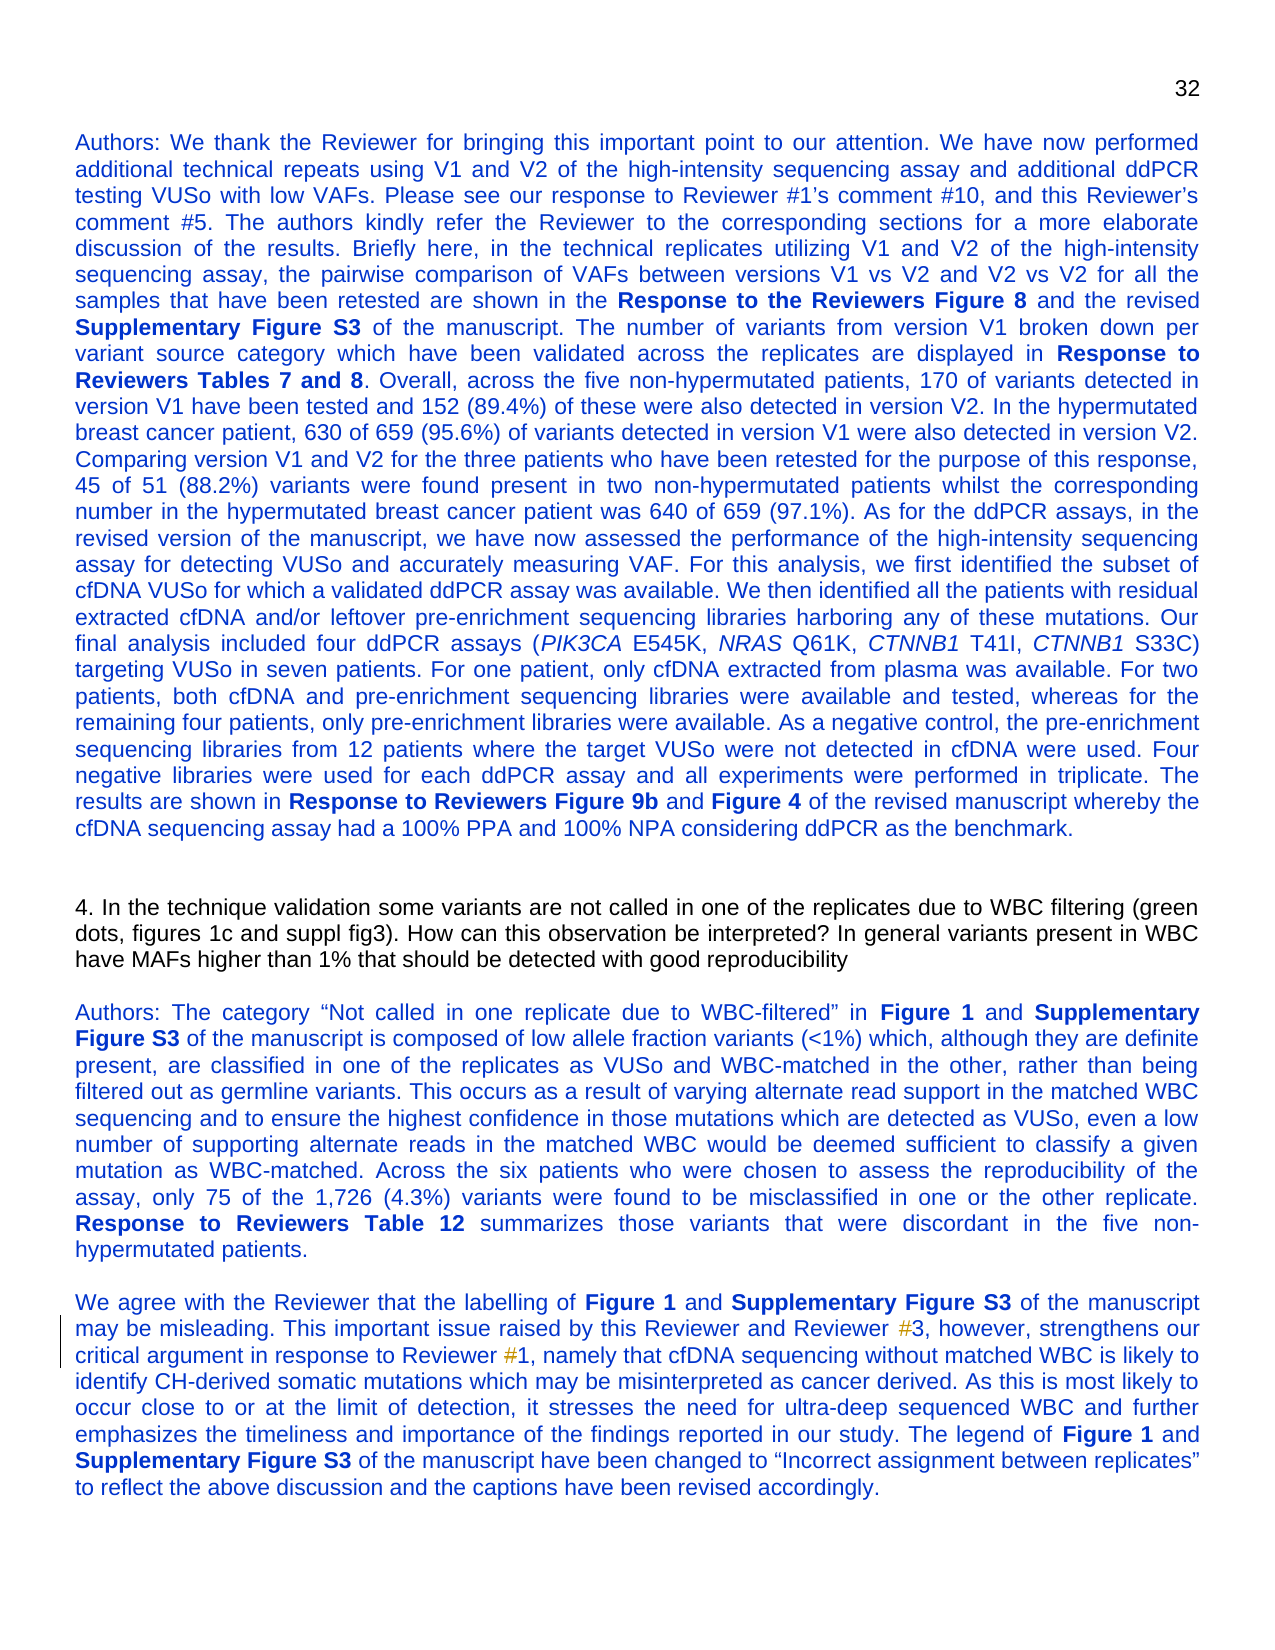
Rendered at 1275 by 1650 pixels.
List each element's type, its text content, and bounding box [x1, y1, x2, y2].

text We agree with the Reviewer that the labelling of Figure 1 and Supplementary Figure S3 of the manuscript may be misleading. This important issue raised by this Reviewer and Reviewer 3, however, strengthens our critical argument in response to Reviewer 1, namely that cfDNA sequencing without matched WBC is likely to identify CH-derived somatic mutations which may be misinterpreted as cancer derived. As this is most likely to occur close to or at the limit of detection, it stresses the need for ultra-deep sequenced WBC and further emphasizes the timeliness and importance of the findings reported in our study. The legend of Figure 1 and Supplementary Figure S3 of the manuscript have been changed to “Incorrect assignment between replicates” to reflect the above discussion and the captions have been revised accordingly. [75, 1289, 1200, 1500]
text Authors: We thank the Reviewer for bringing this important point to our attention. We have now performed additional technical repeats using V1 and V2 of the high-intensity sequencing assay and additional ddPCR testing VUSo with low VAFs. Please see our response to Reviewer #1’s comment #10, and this Reviewer’s comment #5. The authors kindly refer the Reviewer to the corresponding sections for a more elaborate discussion of the results. Briefly here, in the technical replicates utilizing V1 and V2 of the high-intensity sequencing assay, the pairwise comparison of VAFs between versions V1 vs V2 and V2 vs V2 for all the samples that have been retested are shown in the Response to the Reviewers Figure 8 and the revised Supplementary Figure S3 of the manuscript. The number of variants from version V1 broken down per variant source category which have been validated across the replicates are displayed in Response to Reviewers Tables 7 and 8. Overall, across the five non-hypermutated patients, 170 of variants detected in version V1 have been tested and 152 (89.4%) of these were also detected in version V2. In the hypermutated breast cancer patient, 630 of 659 (95.6%) of variants detected in version V1 were also detected in version V2. Comparing version V1 and V2 for the three patients who have been retested for the purpose of this response, 45 of 51 (88.2%) variants were found present in two non-hypermutated patients whilst the corresponding number in the hypermutated breast cancer patient was 640 of 659 (97.1%). As for the ddPCR assays, in the revised version of the manuscript, we have now assessed the performance of the high-intensity sequencing assay for detecting VUSo and accurately measuring VAF. For this analysis, we first identified the subset of cfDNA VUSo for which a validated ddPCR assay was available. We then identified all the patients with residual extracted cfDNA and/or leftover pre-enrichment sequencing libraries harboring any of these mutations. Our final analysis included four ddPCR assays (PIK3CA E545K, NRAS Q61K, CTNNB1 T41I, CTNNB1 S33C) targeting VUSo in seven patients. For one patient, only cfDNA extracted from plasma was available. For two patients, both cfDNA and pre-enrichment sequencing libraries were available and tested, whereas for the remaining four patients, only pre-enrichment libraries were available. As a negative control, the pre-enrichment sequencing libraries from 12 patients where the target VUSo were not detected in cfDNA were used. Four negative libraries were used for each ddPCR assay and all experiments were performed in triplicate. The results are shown in Response to Reviewers Figure 9b and Figure 4 of the revised manuscript whereby the cfDNA sequencing assay had a 100% PPA and 100% NPA considering ddPCR as the benchmark. [75, 129, 1200, 841]
text Authors: The category “Not called in one replicate due to WBC-filtered” in Figure 1 and Supplementary Figure S3 of the manuscript is composed of low allele fraction variants (<1%) which, although they are definite present, are classified in one of the replicates as VUSo and WBC-matched in the other, rather than being filtered out as germline variants. This occurs as a result of varying alternate read support in the matched WBC sequencing and to ensure the highest confidence in those mutations which are detected as VUSo, even a low number of supporting alternate reads in the matched WBC would be deemed sufficient to classify a given mutation as WBC-matched. Across the six patients who were chosen to assess the reproducibility of the assay, only 75 of the 1,726 (4.3%) variants were found to be misclassified in one or the other replicate. Response to Reviewers Table 12 summarizes those variants that were discordant in the five non-hypermutated patients. [75, 999, 1200, 1263]
text 4. In the technique validation some variants are not called in one of the replicates due to WBC filtering (green dots, figures 1c and suppl fig3). How can this observation be interpreted? In general variants present in WBC have MAFs higher than 1% that should be detected with good reproducibility [75, 894, 1200, 973]
